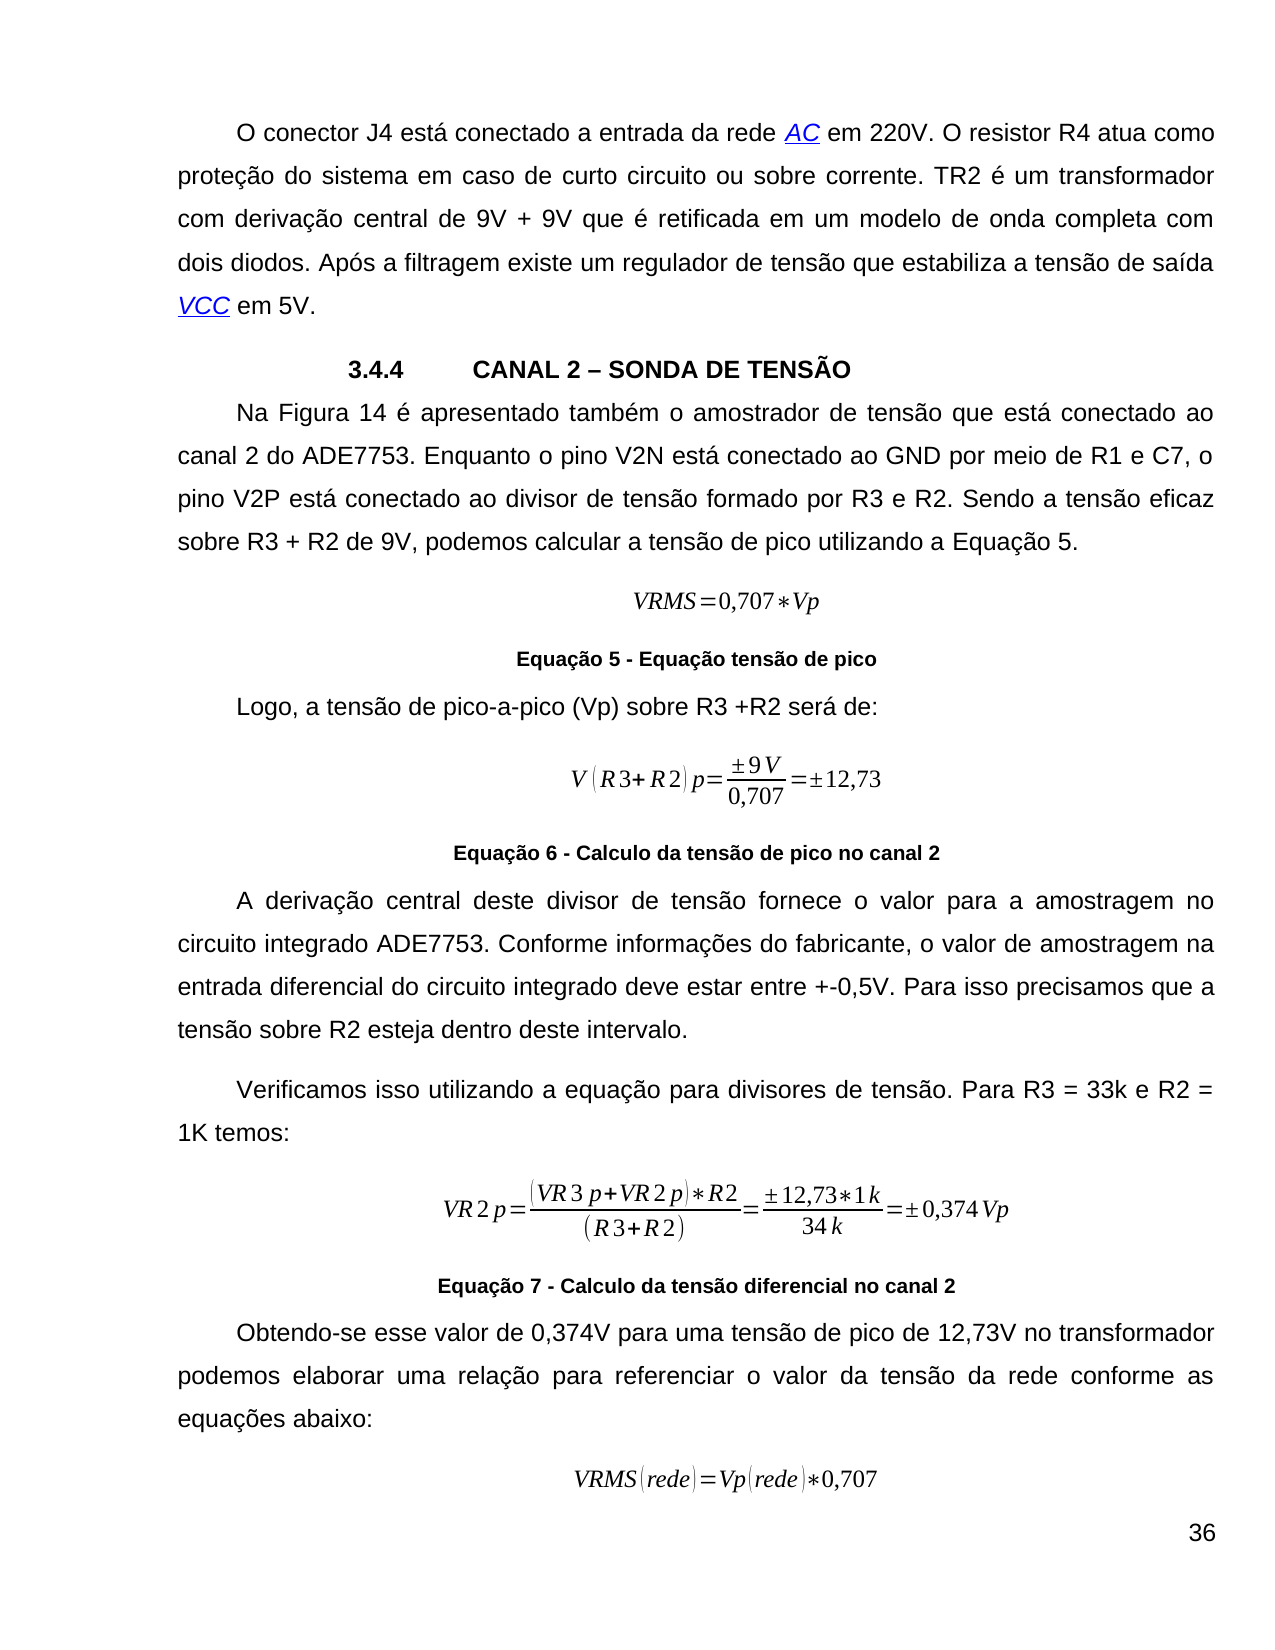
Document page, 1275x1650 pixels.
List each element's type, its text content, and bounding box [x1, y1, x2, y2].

text O conector J4 está conectado a entrada da rede AC em 220V. O resistor R4 atua como proteção do sistema em caso de curto circuito ou sobre corrente. TR2 é um transformador com derivação central de 9V + 9V que é retificada em um modelo de onda completa com dois diodos. Após a filtragem existe um regulador de tensão que estabiliza a tensão de saída VCC em 5V. [177, 118, 1216, 319]
text A derivação central deste divisor de tensão fornece o valor para a amostragem no circuito integrado ADE7753. Conforme informações do fabricante, o valor de amostragem na entrada diferencial do circuito integrado deve estar entre +-0,5V. Para isso precisamos que a tensão sobre R2 esteja dentro deste intervalo. [177, 886, 1216, 1044]
subtitle CANAL 2 – SONDA DE TENSÃO [289, 354, 1216, 383]
text Equação 7 - Calculo da tensão diferencial no canal 2 [177, 1273, 1216, 1297]
text Verificamos isso utilizando a equação para divisores de tensão. Para R3 = 33k e R2 = 1K temos: [177, 1075, 1216, 1147]
text Na Figura 14 é apresentado também o amostrador de tensão que está conectado ao canal 2 do ADE7753. Enquanto o pino V2N está conectado ao GND por meio de R1 e C7, o pino V2P está conectado ao divisor de tensão formado por R3 e R2. Sendo a tensão eficaz sobre R3 + R2 de 9V, podemos calcular a tensão de pico utilizando a Equação 5. [177, 398, 1216, 556]
text Obtendo-se esse valor de 0,374V para uma tensão de pico de 12,73V no transformador podemos elaborar uma relação para referenciar o valor da tensão da rede conforme as equações abaixo: [177, 1318, 1216, 1433]
text Logo, a tensão de pico-a-pico (Vp) sobre R3 +R2 será de: [177, 691, 1216, 720]
text Equação 6 - Calculo da tensão de pico no canal 2 [177, 841, 1216, 865]
text Equação 5 - Equação tensão de pico [177, 647, 1216, 671]
